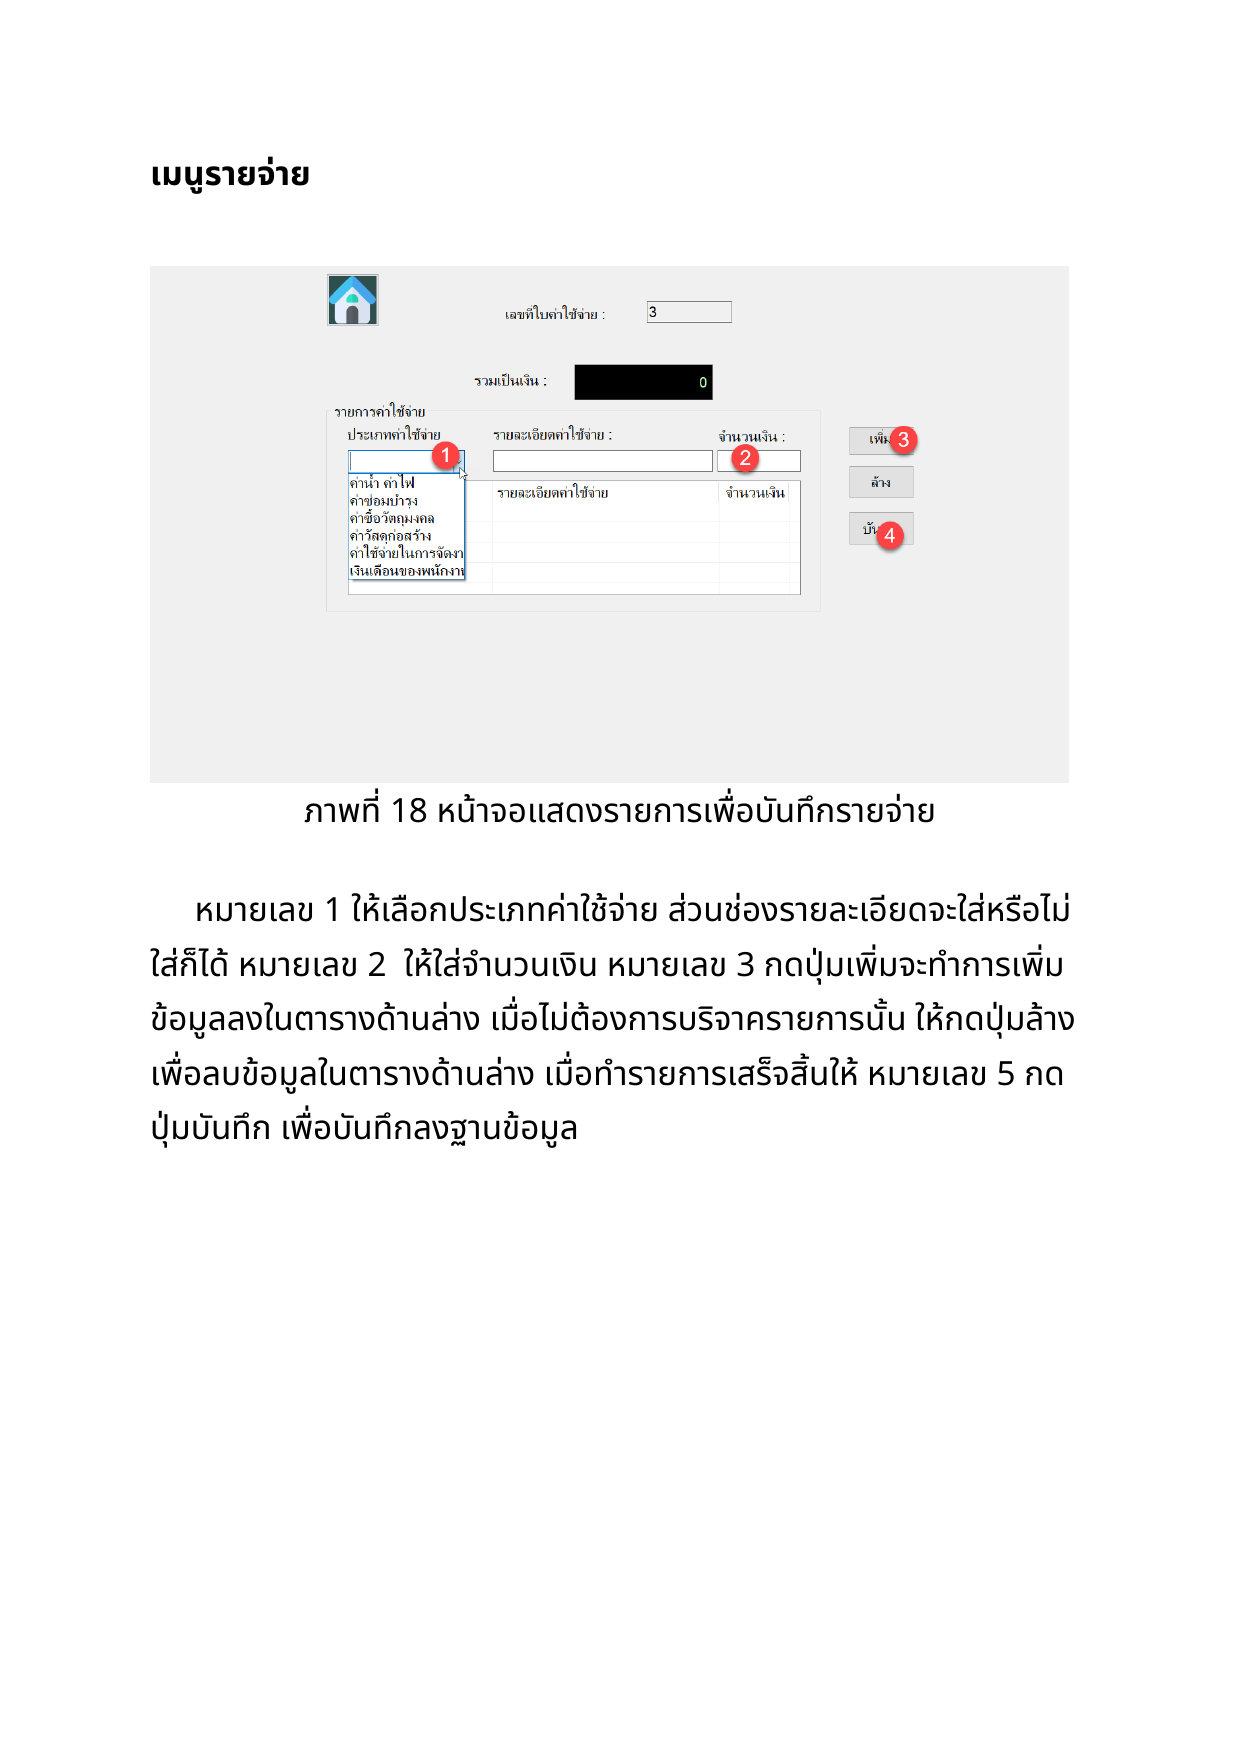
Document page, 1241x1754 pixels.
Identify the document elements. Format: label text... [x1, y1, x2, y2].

text เมนูรายจ่าย [150, 150, 1090, 200]
text หมายเลข 1 ให้เลือกประเภทค่าใช้จ่าย ส่วนช่องรายละเอียดจะใส่หรือไม่ใส่ก็ได้ หมายเลข 2 ให้ใส่จำนวนเงิน หมายเลข 3 กดปุ่มเพิ่มจะทำการเพิ่มข้อมูลลงในตารางด้านล่าง เมื่อไม่ต้องการบริจาครายการนั้น ให้กดปุ่มล้างเพื่อลบข้อมูลในตารางด้านล่าง เมื่อทำรายการเสร็จสิ้นให้ หมายเลข 5 กดปุ่มบันทึก เพื่อบันทึกลงฐานข้อมูล [150, 886, 1090, 1154]
picture [150, 266, 1070, 783]
text ภาพที่ 18 หน้าจอแสดงรายการเพื่อบันทึกรายจ่าย [150, 786, 1090, 837]
